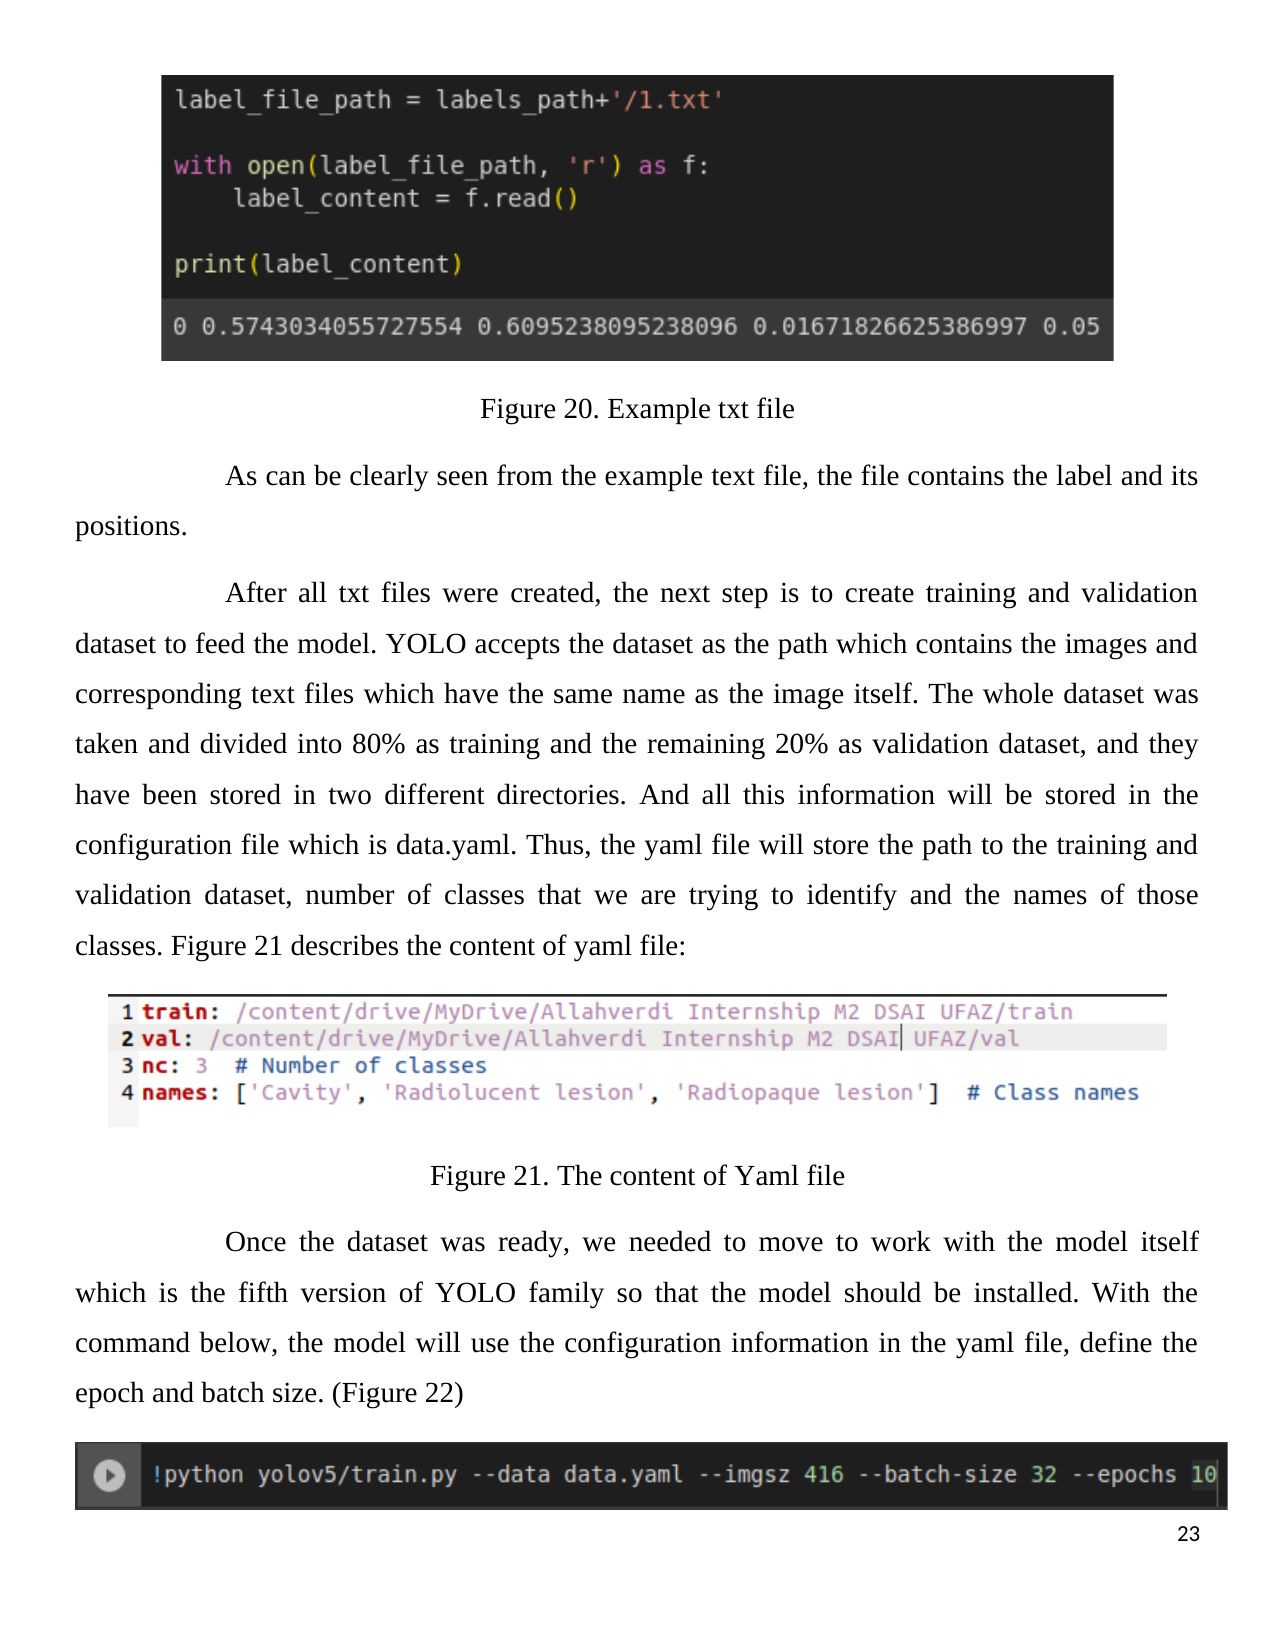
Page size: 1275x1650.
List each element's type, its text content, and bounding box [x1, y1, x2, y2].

text Figure 21. The content of Yaml file [75, 1158, 1200, 1191]
text After all txt files were created, the next step is to create training and validation dataset to feed the model. YOLO accepts the dataset as the path which contains the images and corresponding text files which have the same name as the image itself. The whole dataset was taken and divided into 80% as training and the remaining 20% as validation dataset, and they have been stored in two different directories. And all this information will be stored in the configuration file which is data.yaml. Thus, the yaml file will store the path to the training and validation dataset, number of classes that we are trying to identify and the names of those classes. Figure 21 describes the content of yaml file: [75, 576, 1200, 961]
text As can be clearly seen from the example text file, the file contains the label and its positions. [75, 458, 1200, 542]
picture [75, 1442, 1228, 1510]
text Once the dataset was ready, we needed to move to work with the model itself which is the fifth version of YOLO family so that the model should be installed. With the command below, the model will use the configuration information in the yaml file, define the epoch and batch size. (Figure 22) [75, 1224, 1200, 1409]
picture [161, 75, 1114, 361]
picture [108, 994, 1167, 1127]
text Figure 20. Example txt file [75, 391, 1200, 425]
